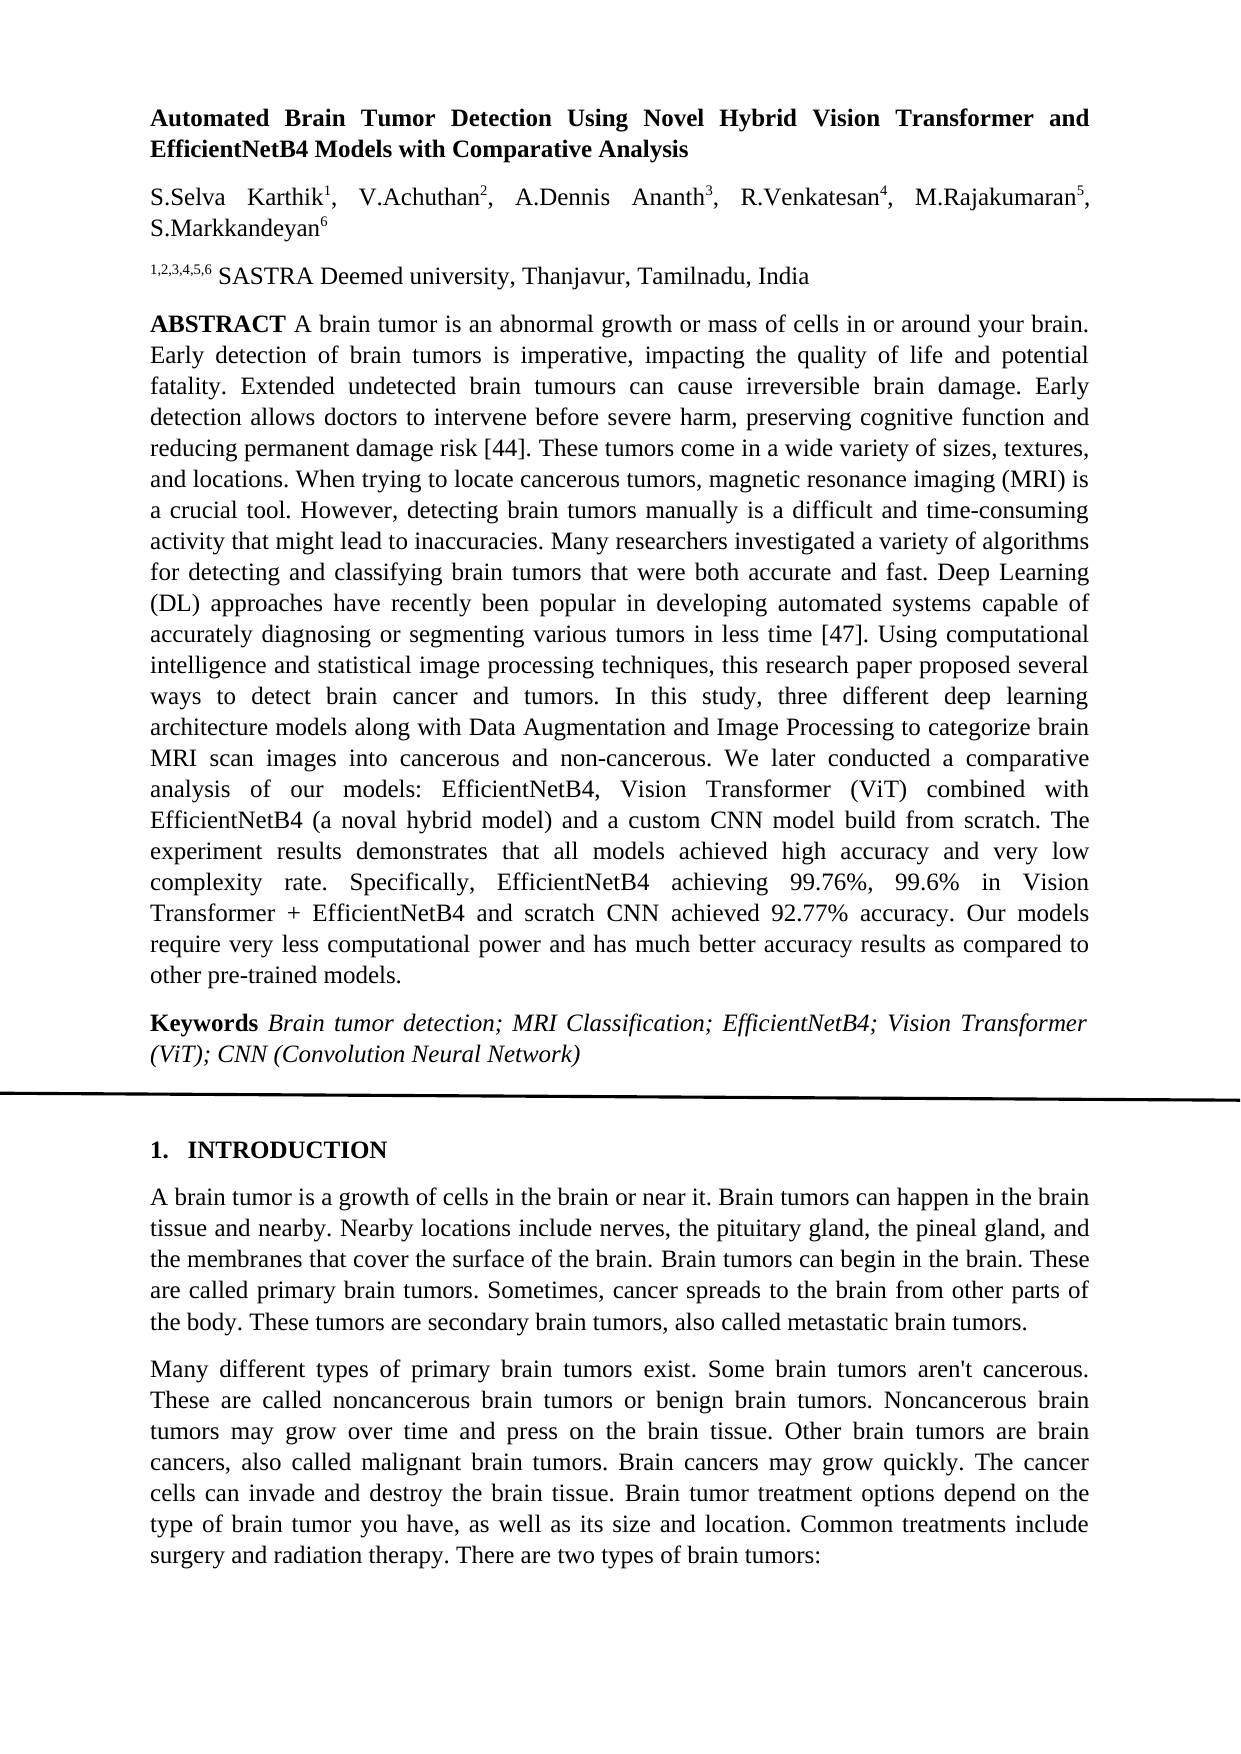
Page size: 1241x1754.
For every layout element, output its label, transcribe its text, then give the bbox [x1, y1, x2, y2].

text A brain tumor is a growth of cells in the brain or near it. Brain tumors can happen in the brain tissue and nearby. Nearby locations include nerves, the pituitary gland, the pineal gland, and the membranes that cover the surface of the brain. Brain tumors can begin in the brain. These are called primary brain tumors. Sometimes, cancer spreads to the brain from other parts of the body. These tumors are secondary brain tumors, also called metastatic brain tumors. [150, 1182, 1090, 1335]
text 1,2,3,4,5,6 SASTRA Deemed university, Thanjavur, Tamilnadu, India [150, 261, 1090, 290]
list INTRODUCTION [150, 1135, 1090, 1163]
text ABSTRACT A brain tumor is an abnormal growth or mass of cells in or around your brain. Early detection of brain tumors is imperative, impacting the quality of life and potential fatality. Extended undetected brain tumours can cause irreversible brain damage. Early detection allows doctors to intervene before severe harm, preserving cognitive function and reducing permanent damage risk [44]. These tumors come in a wide variety of sizes, textures, and locations. When trying to locate cancerous tumors, magnetic resonance imaging (MRI) is a crucial tool. However, detecting brain tumors manually is a difficult and time-consuming activity that might lead to inaccuracies. Many researchers investigated a variety of algorithms for detecting and classifying brain tumors that were both accurate and fast. Deep Learning (DL) approaches have recently been popular in developing automated systems capable of accurately diagnosing or segmenting various tumors in less time [47]. Using computational intelligence and statistical image processing techniques, this research paper proposed several ways to detect brain cancer and tumors. In this study, three different deep learning architecture models along with Data Augmentation and Image Processing to categorize brain MRI scan images into cancerous and non-cancerous. We later conducted a comparative analysis of our models: EfficientNetB4, Vision Transformer (ViT) combined with EfficientNetB4 (a noval hybrid model) and a custom CNN model build from scratch. The experiment results demonstrates that all models achieved high accuracy and very low complexity rate. Specifically, EfficientNetB4 achieving 99.76%, 99.6% in Vision Transformer + EfficientNetB4 and scratch CNN achieved 92.77% accuracy. Our models require very less computational power and has much better accuracy results as compared to other pre-trained models. [150, 309, 1090, 989]
text Many different types of primary brain tumors exist. Some brain tumors aren't cancerous. These are called noncancerous brain tumors or benign brain tumors. Noncancerous brain tumors may grow over time and press on the brain tissue. Other brain tumors are brain cancers, also called malignant brain tumors. Brain cancers may grow quickly. The cancer cells can invade and destroy the brain tissue. Brain tumor treatment options depend on the type of brain tumor you have, as well as its size and location. Common treatments include surgery and radiation therapy. There are two types of brain tumors: [150, 1354, 1090, 1569]
text S.Selva Karthik1, V.Achuthan2, A.Dennis Ananth3, R.Venkatesan4, M.Rajakumaran5, S.Markkandeyan6 [150, 182, 1090, 242]
text Automated Brain Tumor Detection Using Novel Hybrid Vision Transformer and EfficientNetB4 Models with Comparative Analysis [150, 103, 1090, 163]
text Keywords Brain tumor detection; MRI Classification; EfficientNetB4; Vision Transformer (ViT); CNN (Convolution Neural Network) [150, 1008, 1090, 1068]
